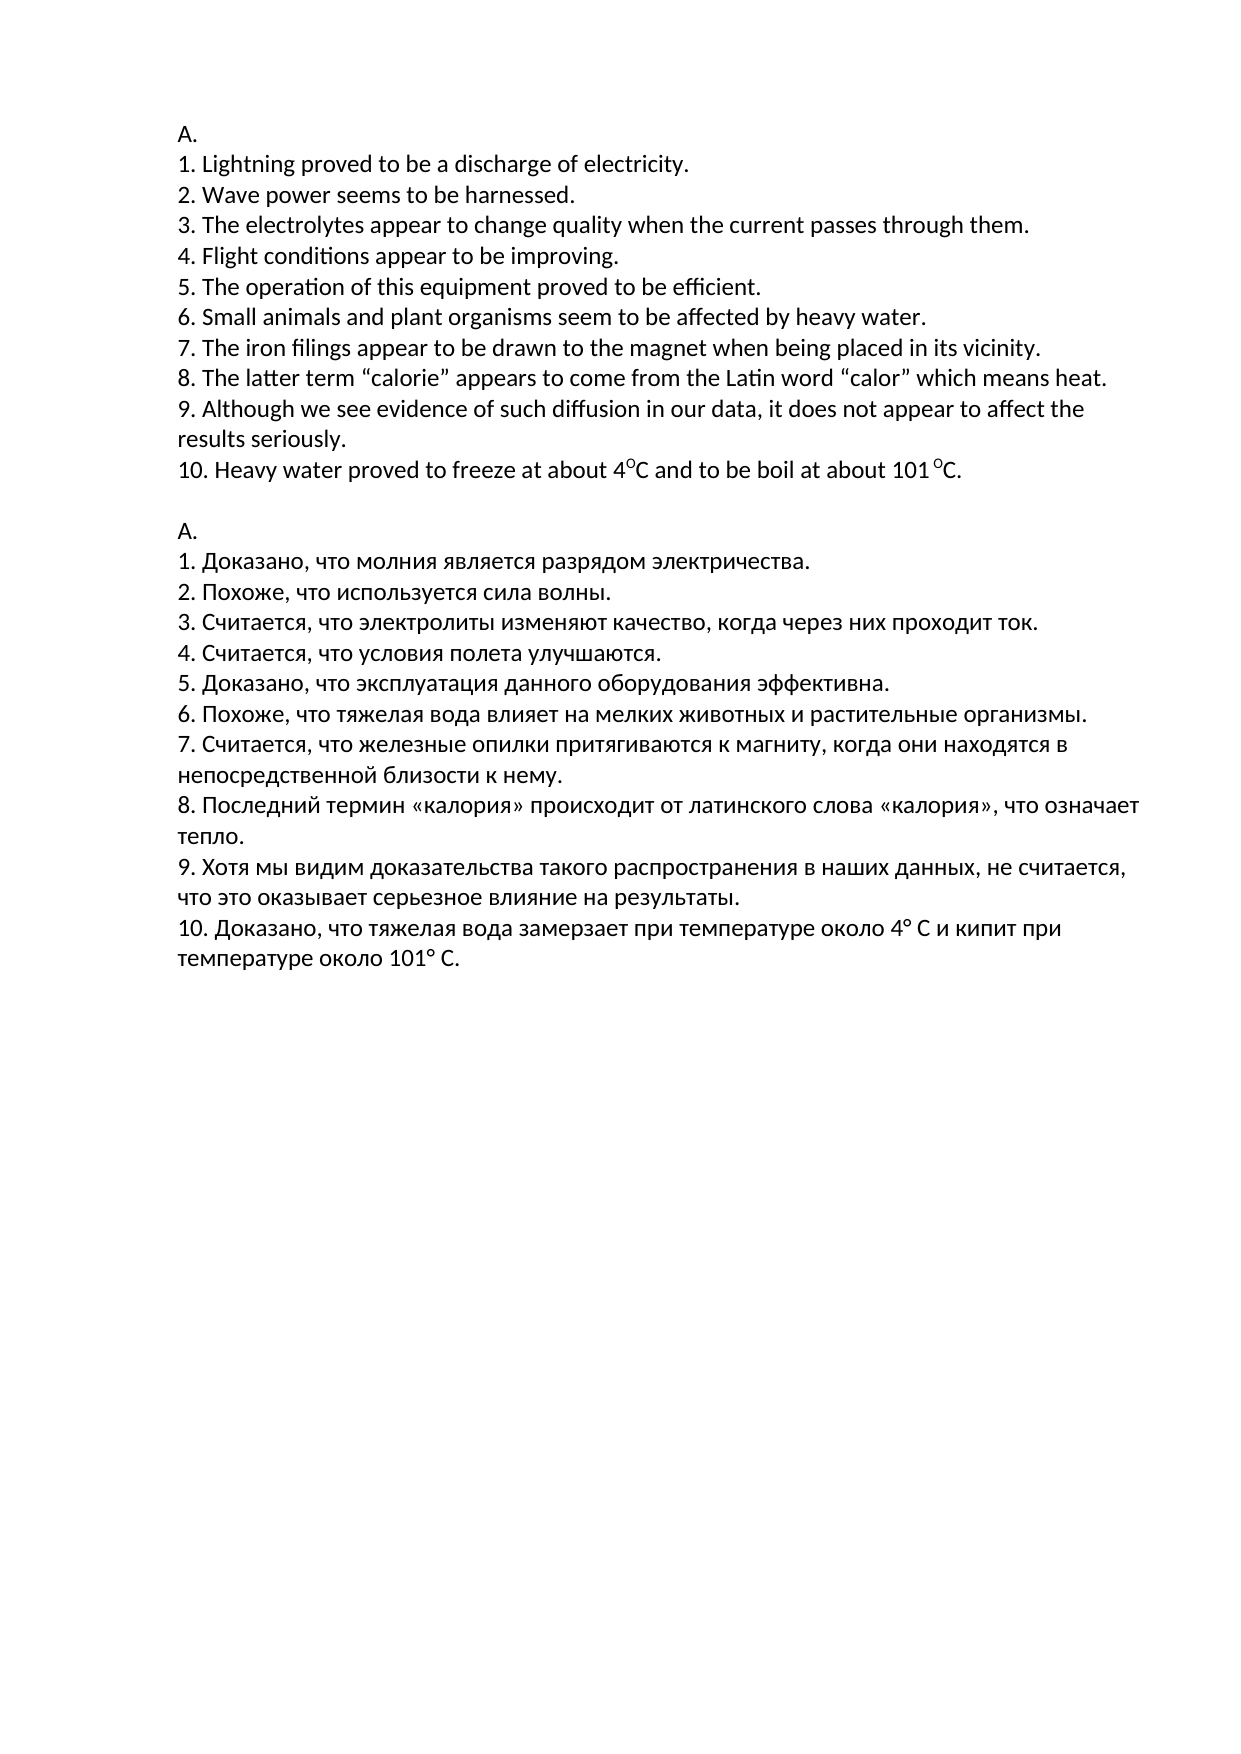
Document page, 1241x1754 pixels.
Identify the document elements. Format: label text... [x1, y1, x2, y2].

text 7. Считается, что железные опилки притягиваются к магниту, когда они находятся в непосредственной близости к нему. [177, 728, 1152, 789]
text A. [177, 118, 1152, 149]
text 2. Wave power seems to be harnessed. [177, 179, 1152, 210]
text 1. Lightning proved to be a discharge of electricity. [177, 149, 1152, 179]
text 2. Похоже, что используется сила волны. [177, 576, 1152, 606]
text 4. Flight conditions appear to be improving. [177, 240, 1152, 271]
text 8. The latter term “calorie” appears to come from the Latin word “calor” which means heat. [177, 362, 1152, 393]
text 10. Heavy water proved to freeze at about 4OC and to be boil at about 101 OC. [177, 454, 1152, 484]
text A. [177, 515, 1152, 545]
text 5. The operation of this equipment proved to be efficient. [177, 271, 1152, 301]
text 6. Похоже, что тяжелая вода влияет на мелких животных и растительные организмы. [177, 698, 1152, 728]
text 7. The iron filings appear to be drawn to the magnet when being placed in its vicinity. [177, 332, 1152, 362]
text 8. Последний термин «калория» происходит от латинского слова «калория», что означает тепло. [177, 789, 1152, 851]
text 9. Although we see evidence of such diffusion in our data, it does not appear to affect the results seriously. [177, 393, 1152, 454]
text 1. Доказано, что молния является разрядом электричества. [177, 545, 1152, 576]
text 9. Хотя мы видим доказательства такого распространения в наших данных, не считается, что это оказывает серьезное влияние на результаты. [177, 851, 1152, 912]
text 3. The electrolytes appear to change quality when the current passes through them. [177, 210, 1152, 240]
text 3. Считается, что электролиты изменяют качество, когда через них проходит ток. [177, 606, 1152, 637]
text 10. Доказано, что тяжелая вода замерзает при температуре около 4° С и кипит при температуре около 101° С. [177, 912, 1152, 973]
text 6. Small animals and plant organisms seem to be affected by heavy water. [177, 301, 1152, 332]
text 4. Считается, что условия полета улучшаются. [177, 637, 1152, 667]
text 5. Доказано, что эксплуатация данного оборудования эффективна. [177, 667, 1152, 698]
